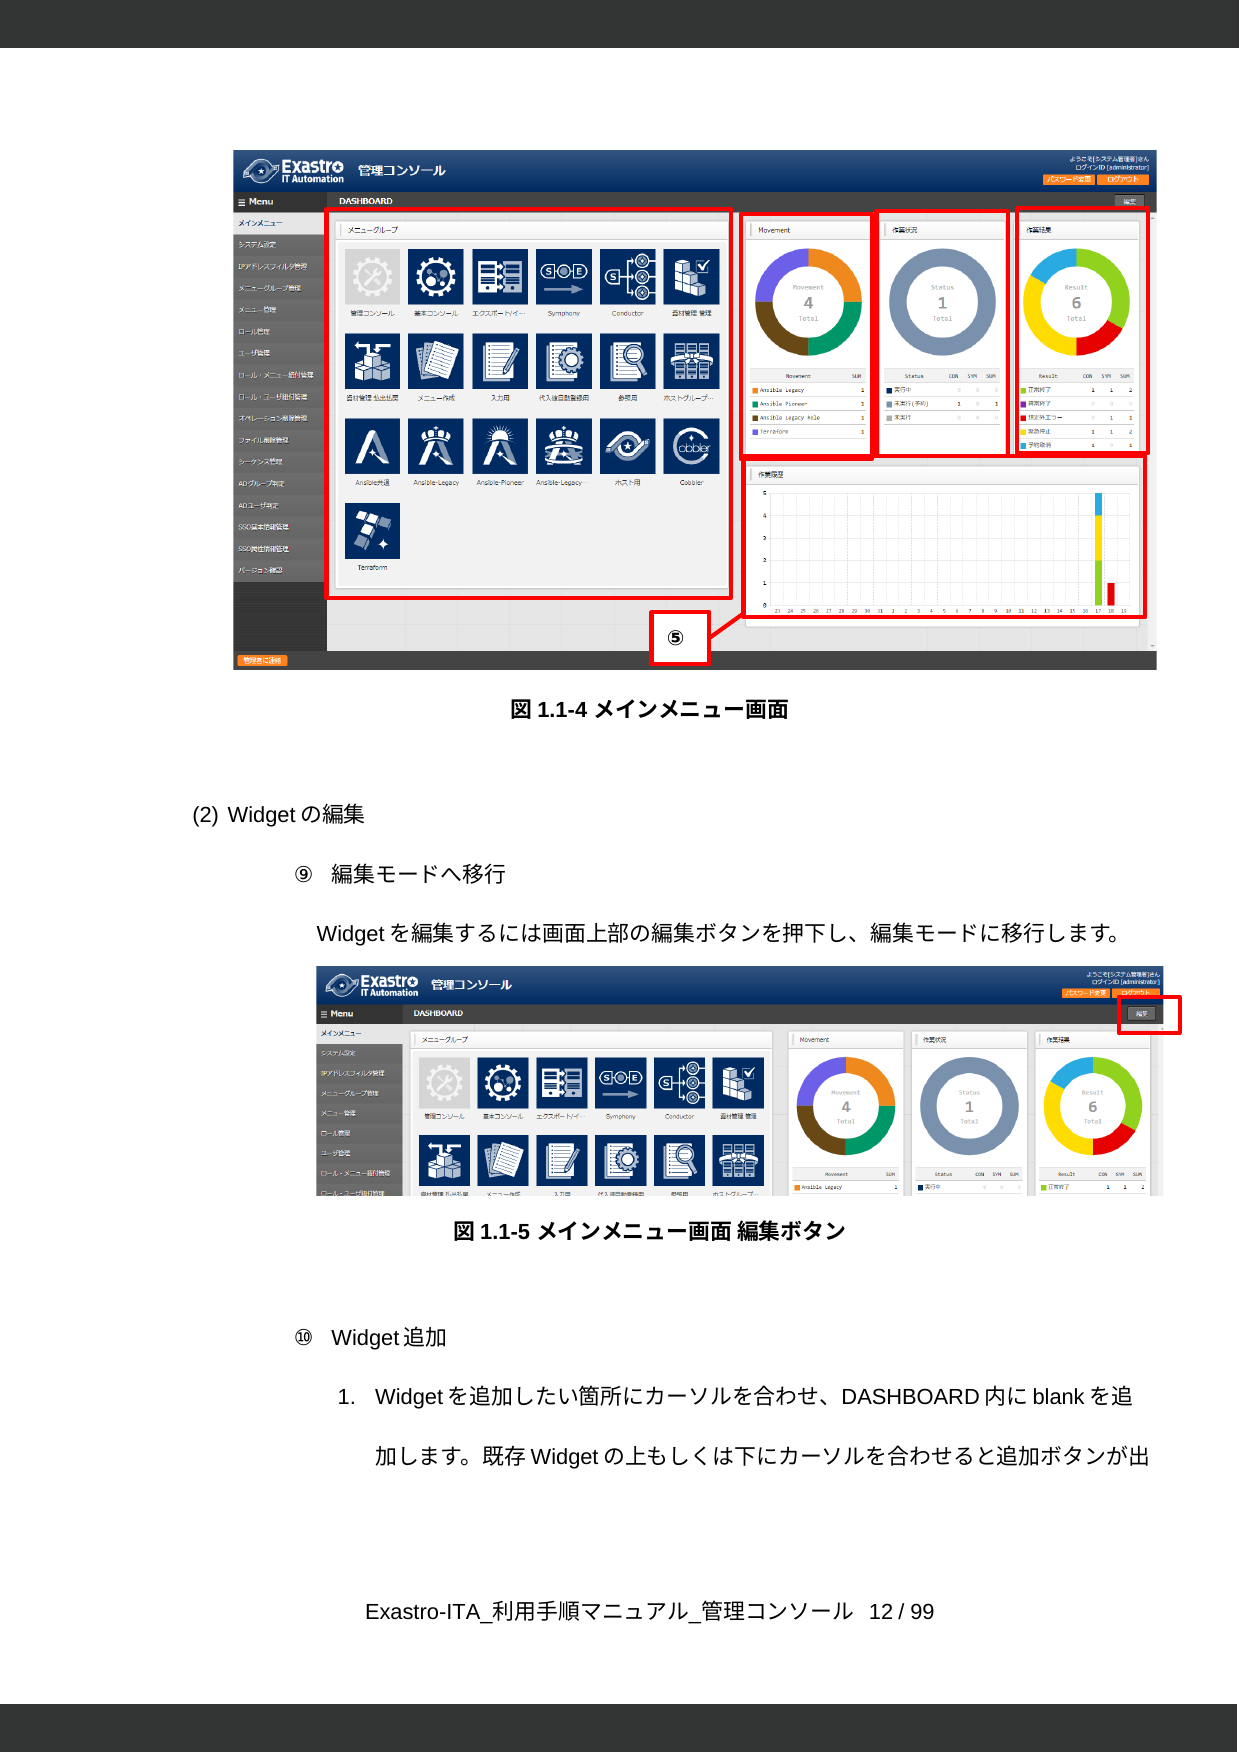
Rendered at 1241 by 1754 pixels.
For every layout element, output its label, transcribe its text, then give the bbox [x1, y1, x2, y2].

picture [0, 1704, 1237, 1752]
list 編集モードへ移行 [294, 843, 1152, 902]
picture [316, 966, 1164, 1196]
subtitle Widgetの編集 [192, 783, 1152, 843]
picture [233, 150, 1157, 670]
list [337, 1365, 1152, 1484]
text 図 1.1-4 メインメニュー画面 [148, 678, 1152, 738]
text 図 1.1-5 メインメニュー画面 編集ボタン [148, 1200, 1152, 1260]
picture [1121, 999, 1164, 1031]
list Widgetを編集するには画面上部の編集ボタンを押下し、編集モードに移行します。 [316, 902, 1152, 962]
list Widget追加 [294, 1306, 1152, 1365]
picture [0, 0, 1239, 48]
